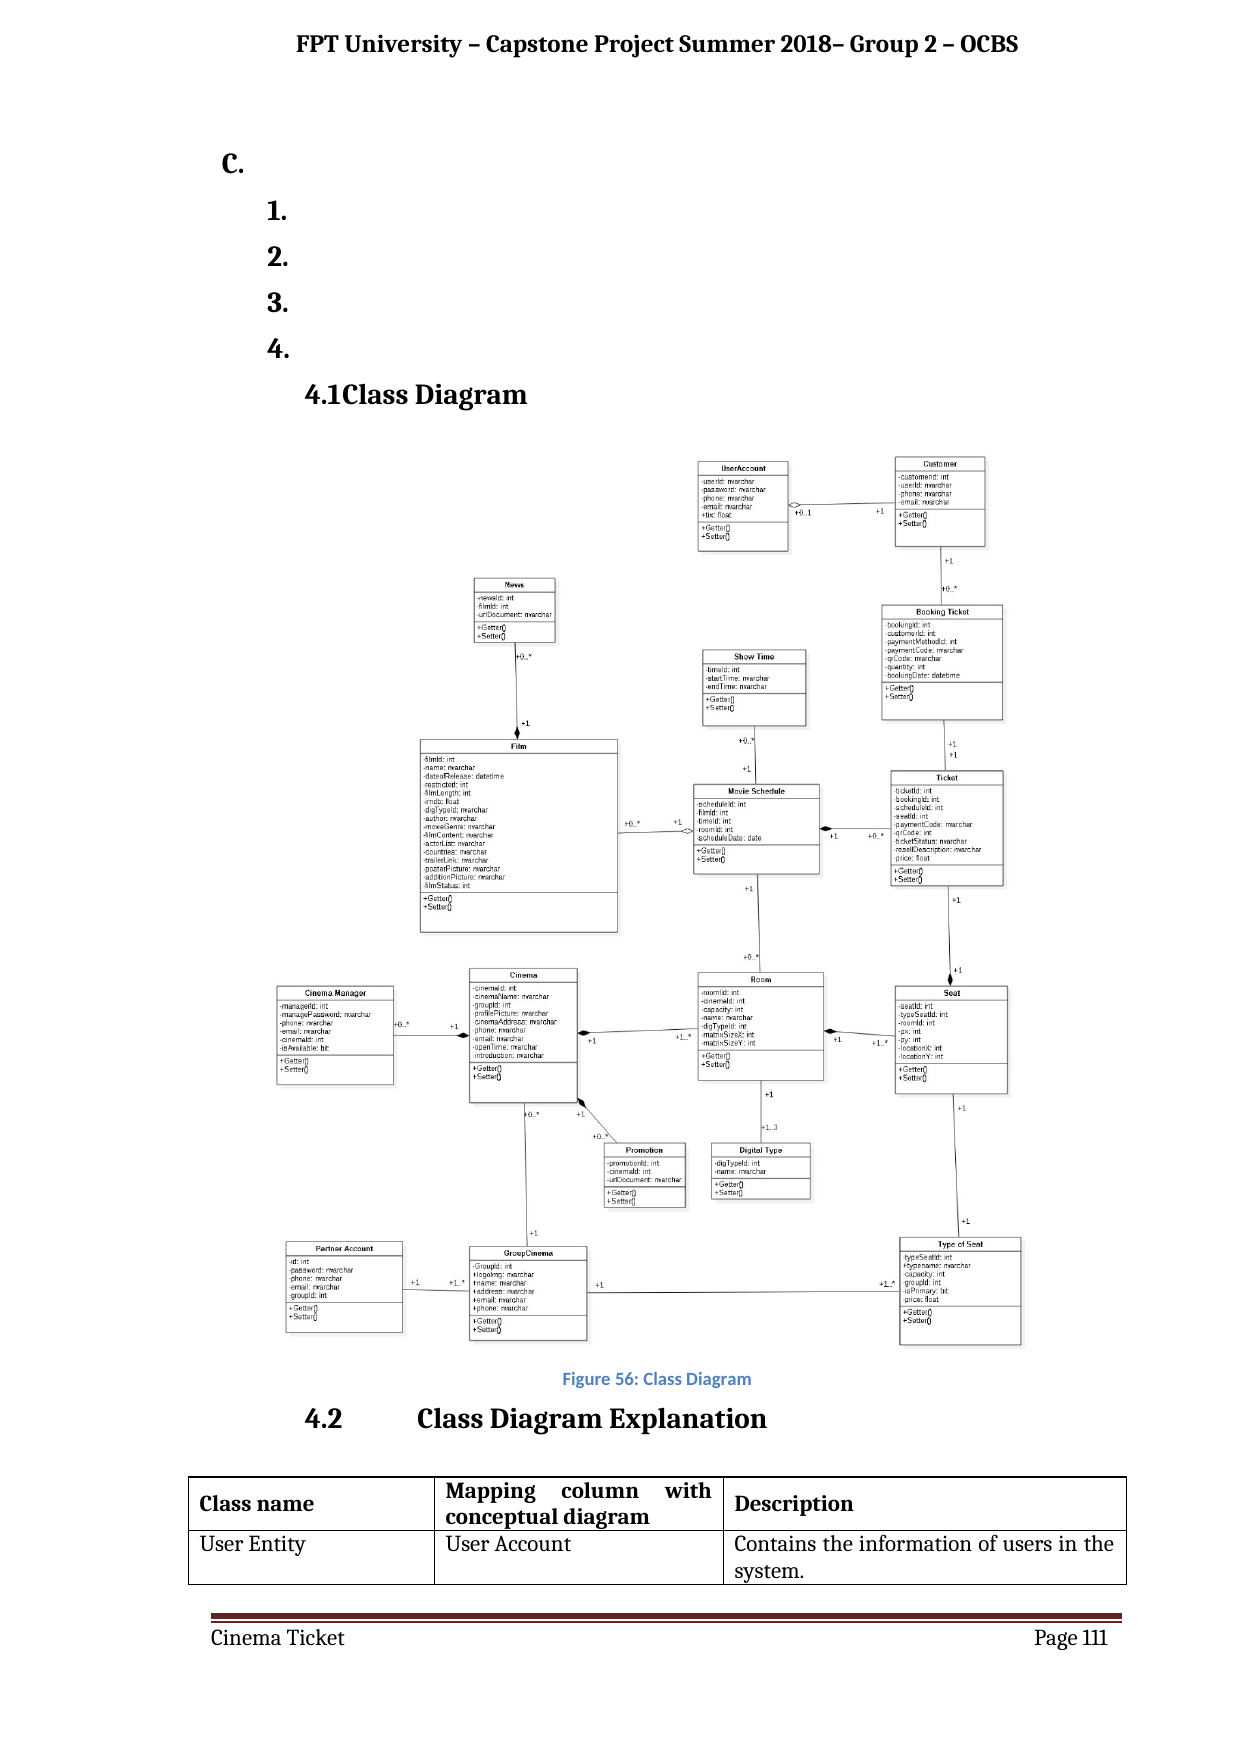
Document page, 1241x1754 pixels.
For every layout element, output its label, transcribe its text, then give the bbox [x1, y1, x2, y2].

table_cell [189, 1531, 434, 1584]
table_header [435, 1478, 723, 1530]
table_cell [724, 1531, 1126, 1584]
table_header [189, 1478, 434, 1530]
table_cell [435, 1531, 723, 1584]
picture [271, 452, 1043, 1367]
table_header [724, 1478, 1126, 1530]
subtitle Class Diagram Explanation [304, 1402, 1122, 1436]
subtitle Class Diagram [304, 378, 1122, 411]
text Figure 56: Class Diagram [192, 1367, 1122, 1390]
